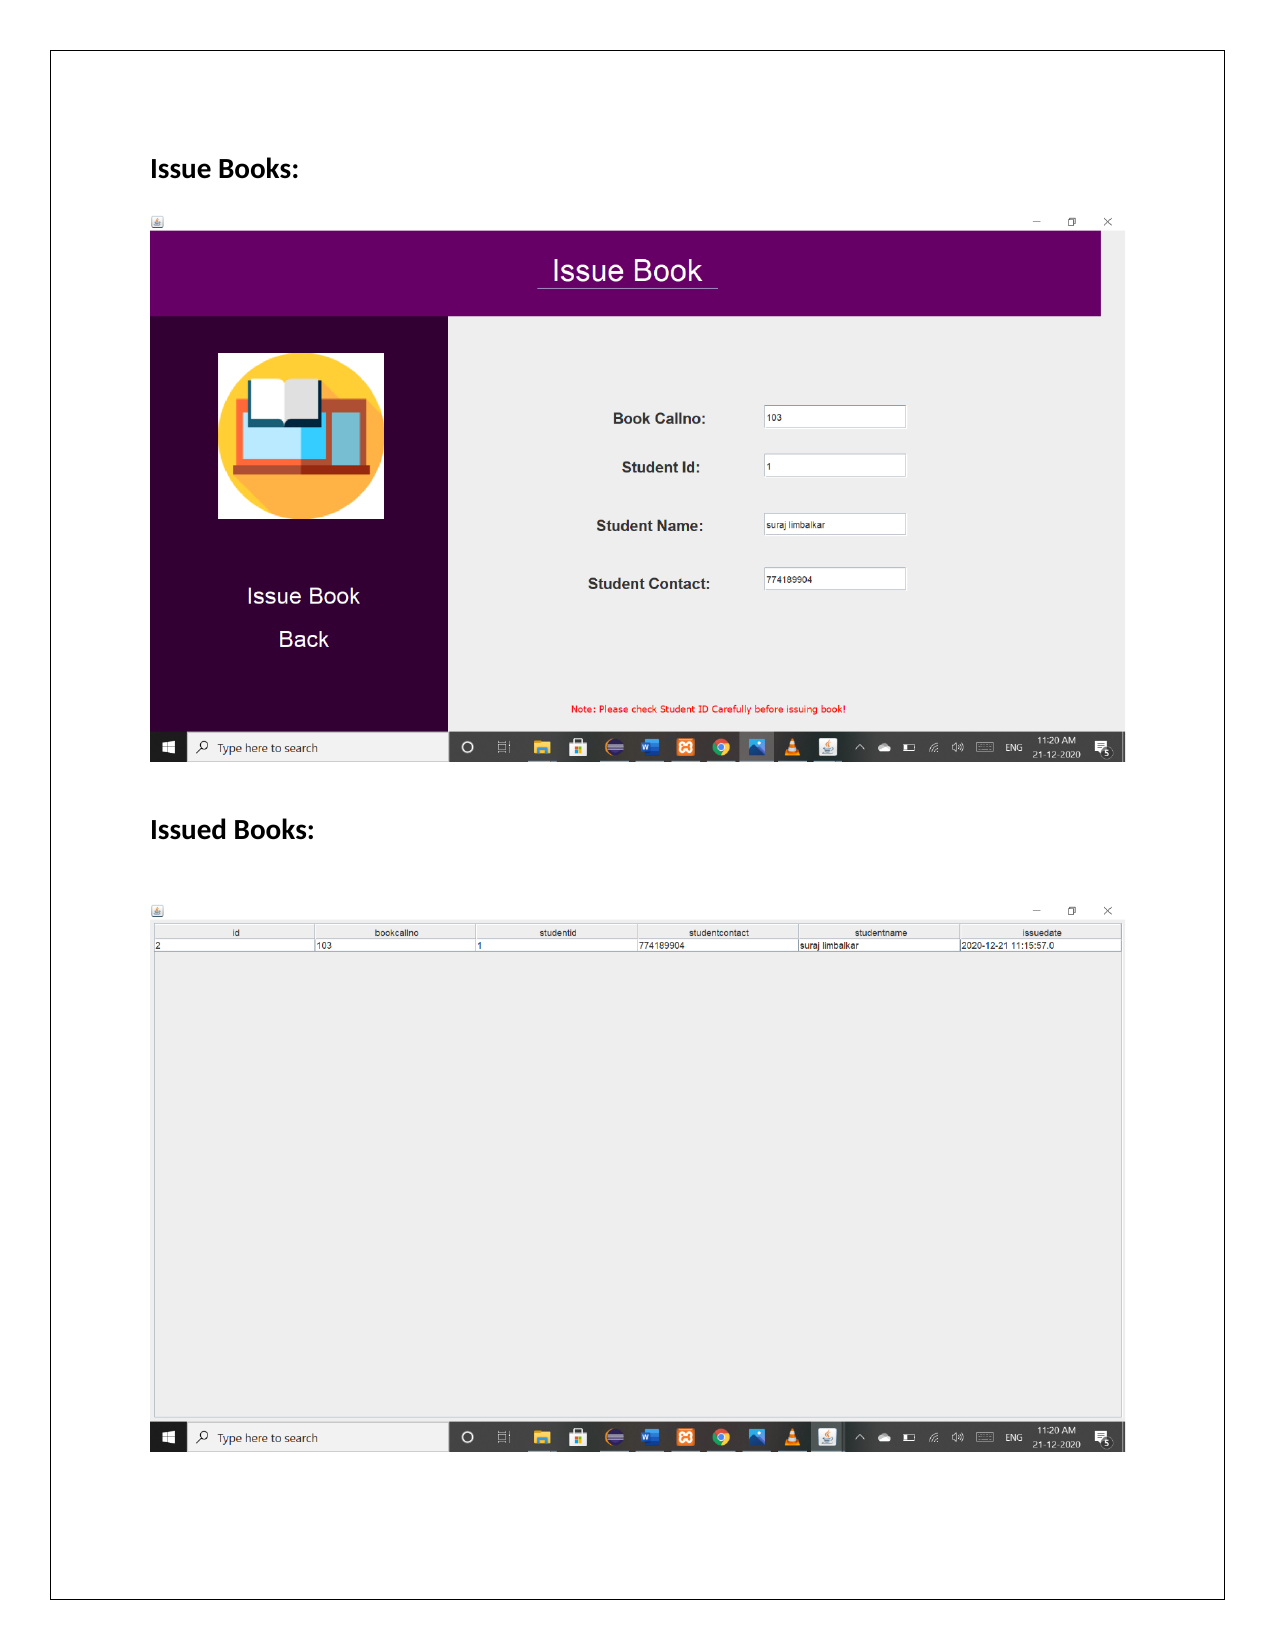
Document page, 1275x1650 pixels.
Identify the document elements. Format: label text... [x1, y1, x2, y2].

text Issue Books: [150, 150, 1125, 213]
picture [150, 213, 1125, 762]
picture [150, 903, 1125, 1452]
text Issued Books: [150, 811, 1125, 847]
